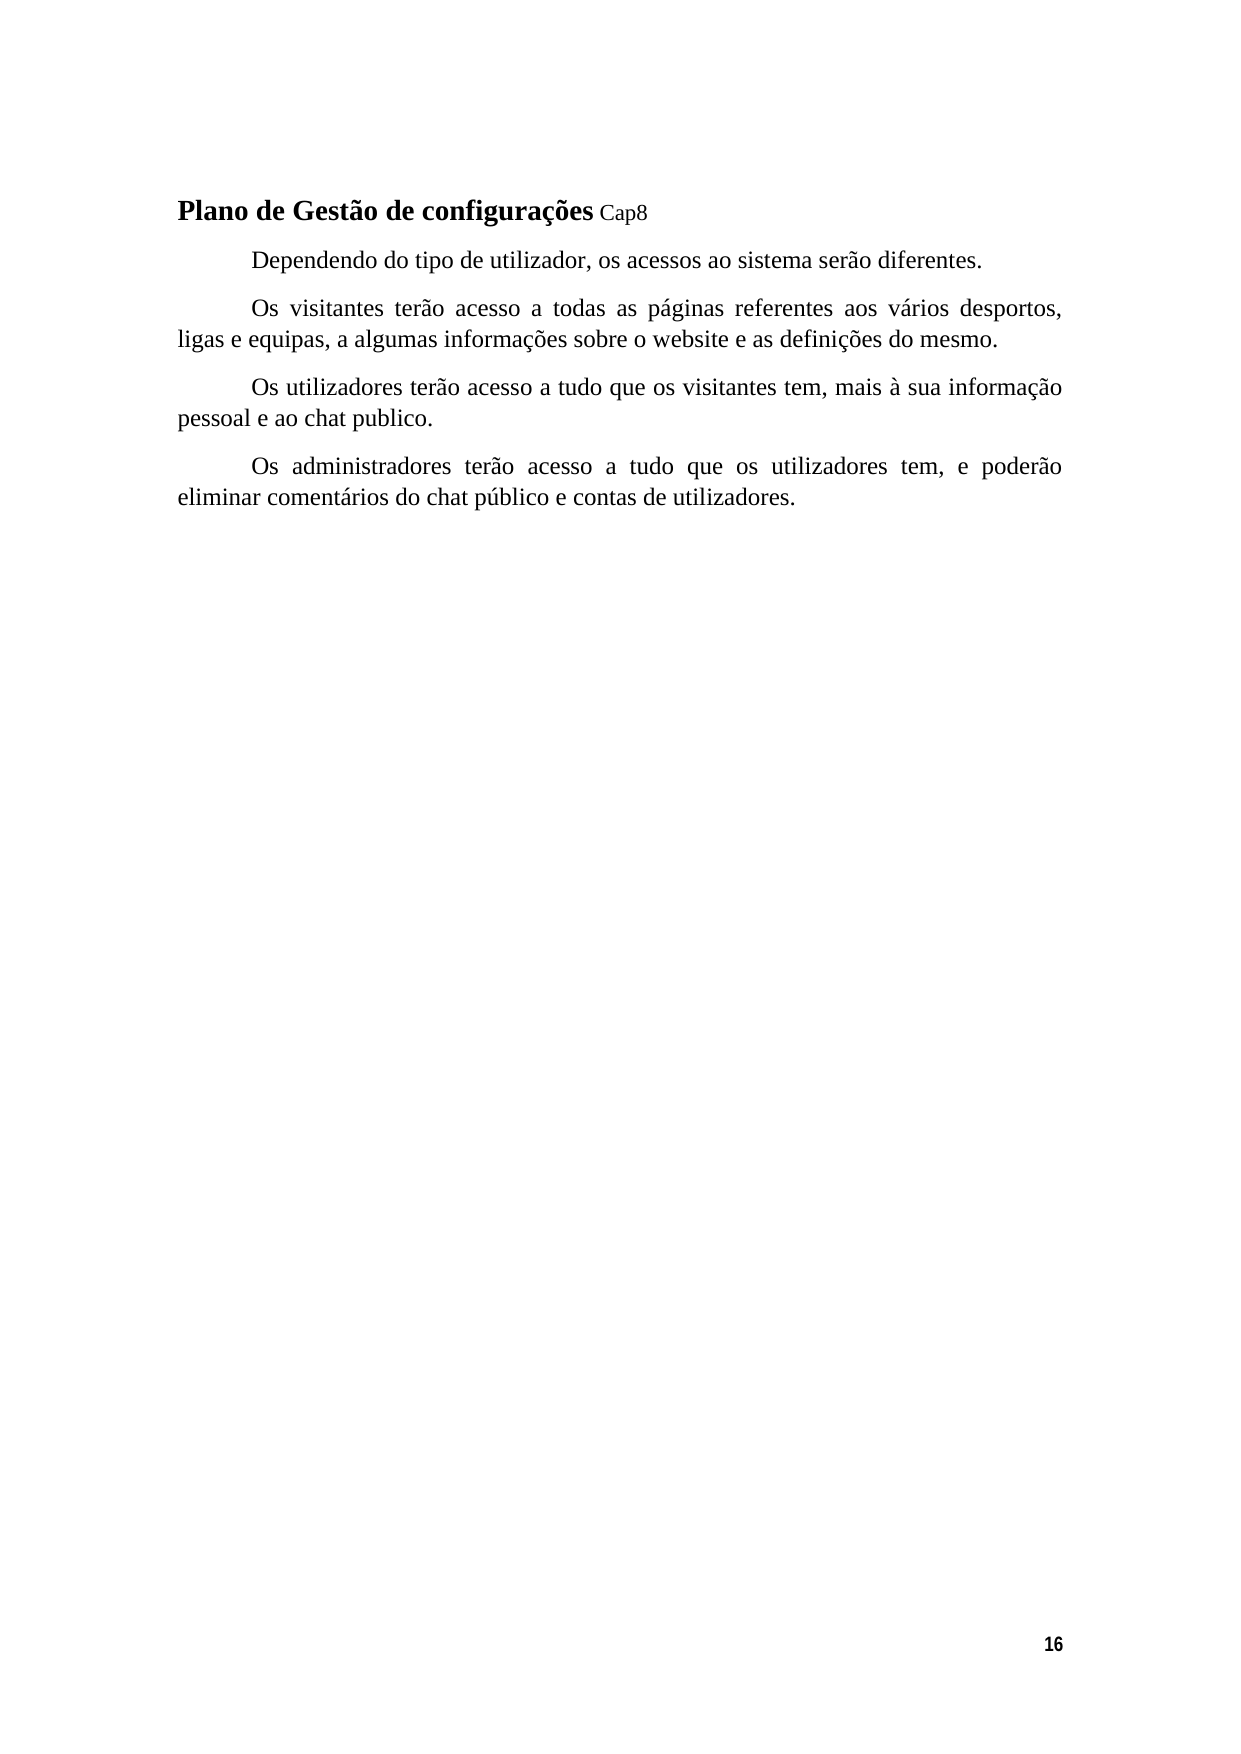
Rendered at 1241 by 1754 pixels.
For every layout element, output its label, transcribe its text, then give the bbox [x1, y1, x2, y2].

text Plano de Gestão de configurações Cap8 [177, 193, 1063, 226]
text Os administradores terão acesso a tudo que os utilizadores tem, e poderão eliminar comentários do chat público e contas de utilizadores. [177, 451, 1063, 511]
text Dependendo do tipo de utilizador, os acessos ao sistema serão diferentes. [177, 246, 1063, 274]
text Os utilizadores terão acesso a tudo que os visitantes tem, mais à sua informação pessoal e ao chat publico. [177, 372, 1063, 432]
text Os visitantes terão acesso a todas as páginas referentes aos vários desportos, ligas e equipas, a algumas informações sobre o website e as definições do mesmo. [177, 293, 1063, 353]
